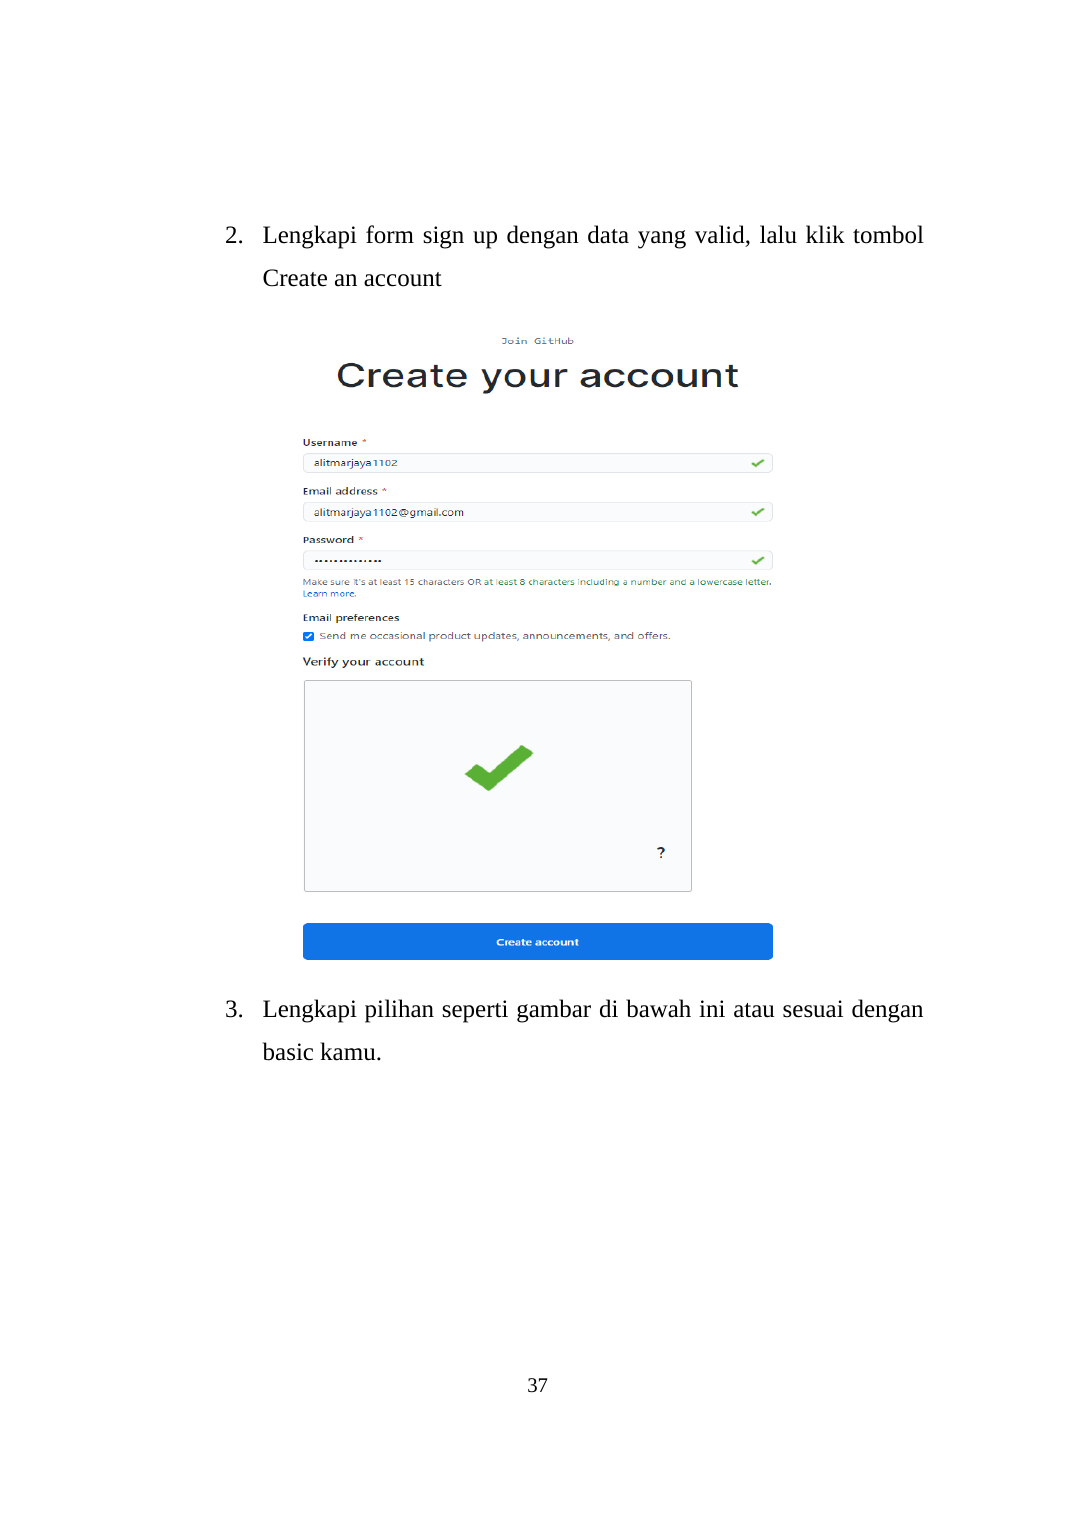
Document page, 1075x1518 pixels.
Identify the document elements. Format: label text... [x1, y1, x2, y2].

picture [153, 327, 922, 964]
list Lengkapi form sign up dengan data yang valid, lalu klik tombol Create an account [225, 220, 925, 292]
list Lengkapi pilihan seperti gambar di bawah ini atau sesuai dengan basic kamu. [225, 994, 925, 1066]
